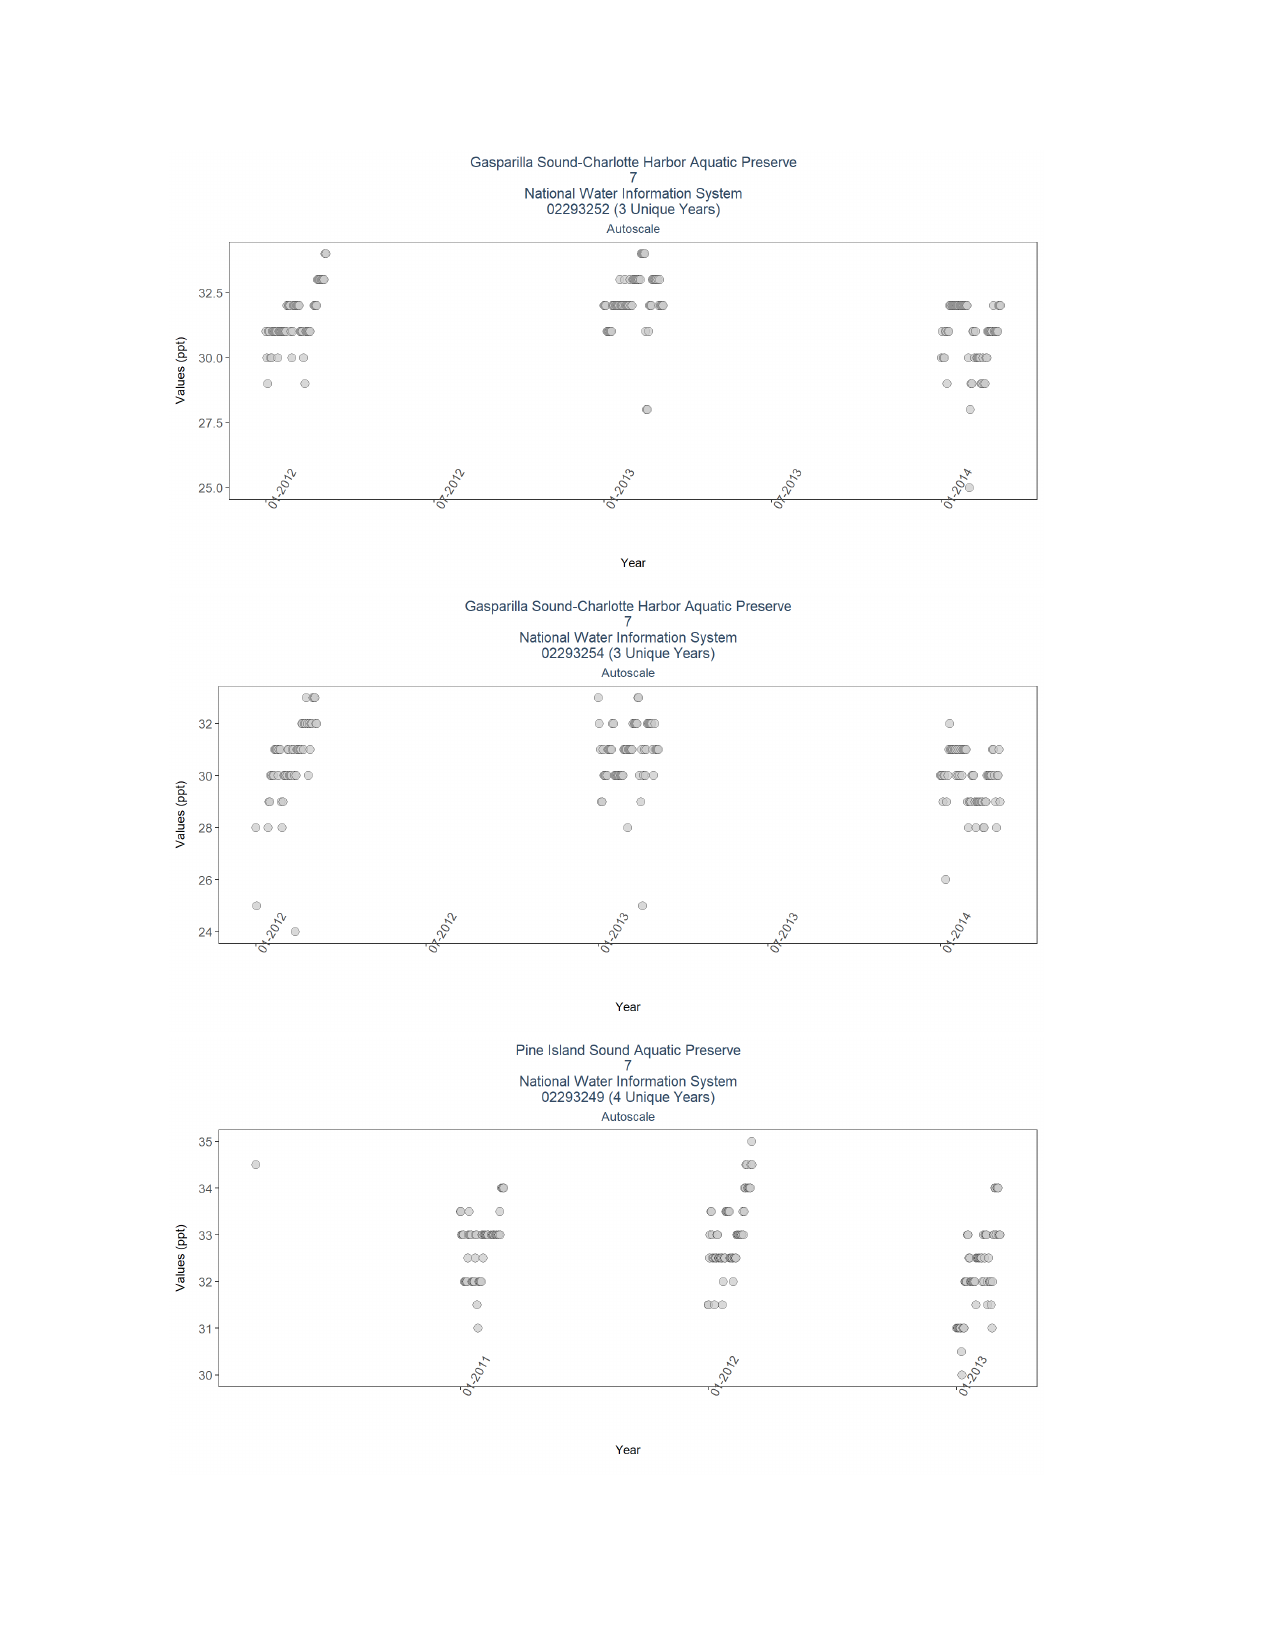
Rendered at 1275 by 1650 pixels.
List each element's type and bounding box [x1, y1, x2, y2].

picture [168, 593, 1044, 1032]
picture [168, 150, 1044, 588]
picture [168, 1037, 1044, 1475]
